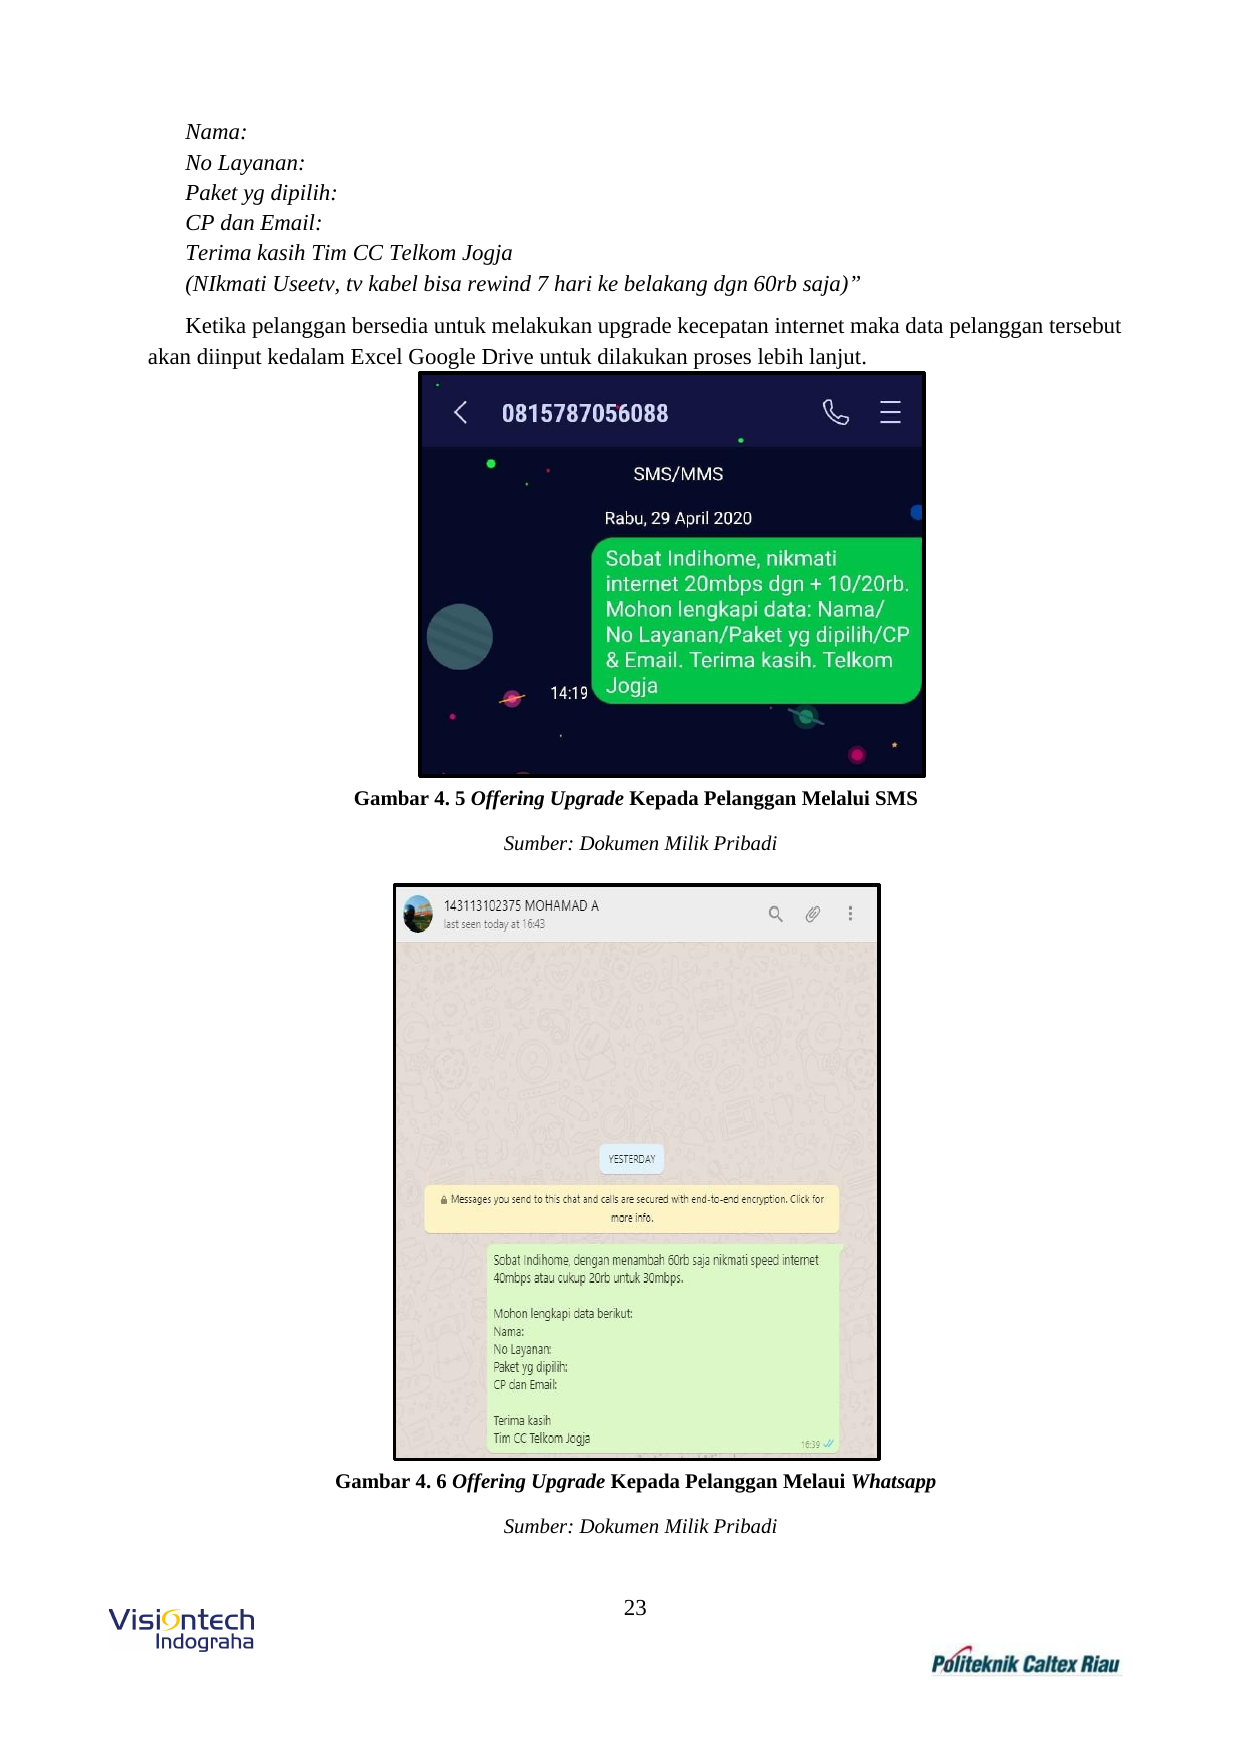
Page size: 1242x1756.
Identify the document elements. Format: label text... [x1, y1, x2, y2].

text Sumber: Dokumen Milik Pribadi [159, 831, 1121, 855]
text Gambar 4. 6 Offering Upgrade Kepada Pelanggan Melaui Whatsapp [159, 887, 1112, 1493]
picture [108, 1609, 254, 1652]
text Ketika pelanggan bersedia untuk melakukan upgrade kecepatan internet maka data pelanggan tersebut akan diinput kedalam Excel Google Drive untuk dilakukan proses lebih lanjut. [148, 312, 1124, 369]
text Terima kasih Tim CC Telkom Jogja [185, 239, 1135, 266]
text No Layanan: [185, 148, 1135, 175]
picture [422, 375, 922, 774]
picture [931, 1643, 1123, 1677]
text Sumber: Dokumen Milik Pribadi [159, 1514, 1121, 1538]
text Gambar 4. 5 Offering Upgrade Kepada Pelanggan Melalui SMS [159, 786, 1112, 810]
text (NIkmati Useetv, tv kabel bisa rewind 7 hari ke belakang dgn 60rb saja)” [185, 270, 1135, 296]
text CP dan Email: [185, 209, 1135, 235]
text Paket yg dipilih: [185, 179, 1135, 205]
text Nama: [185, 118, 1135, 144]
